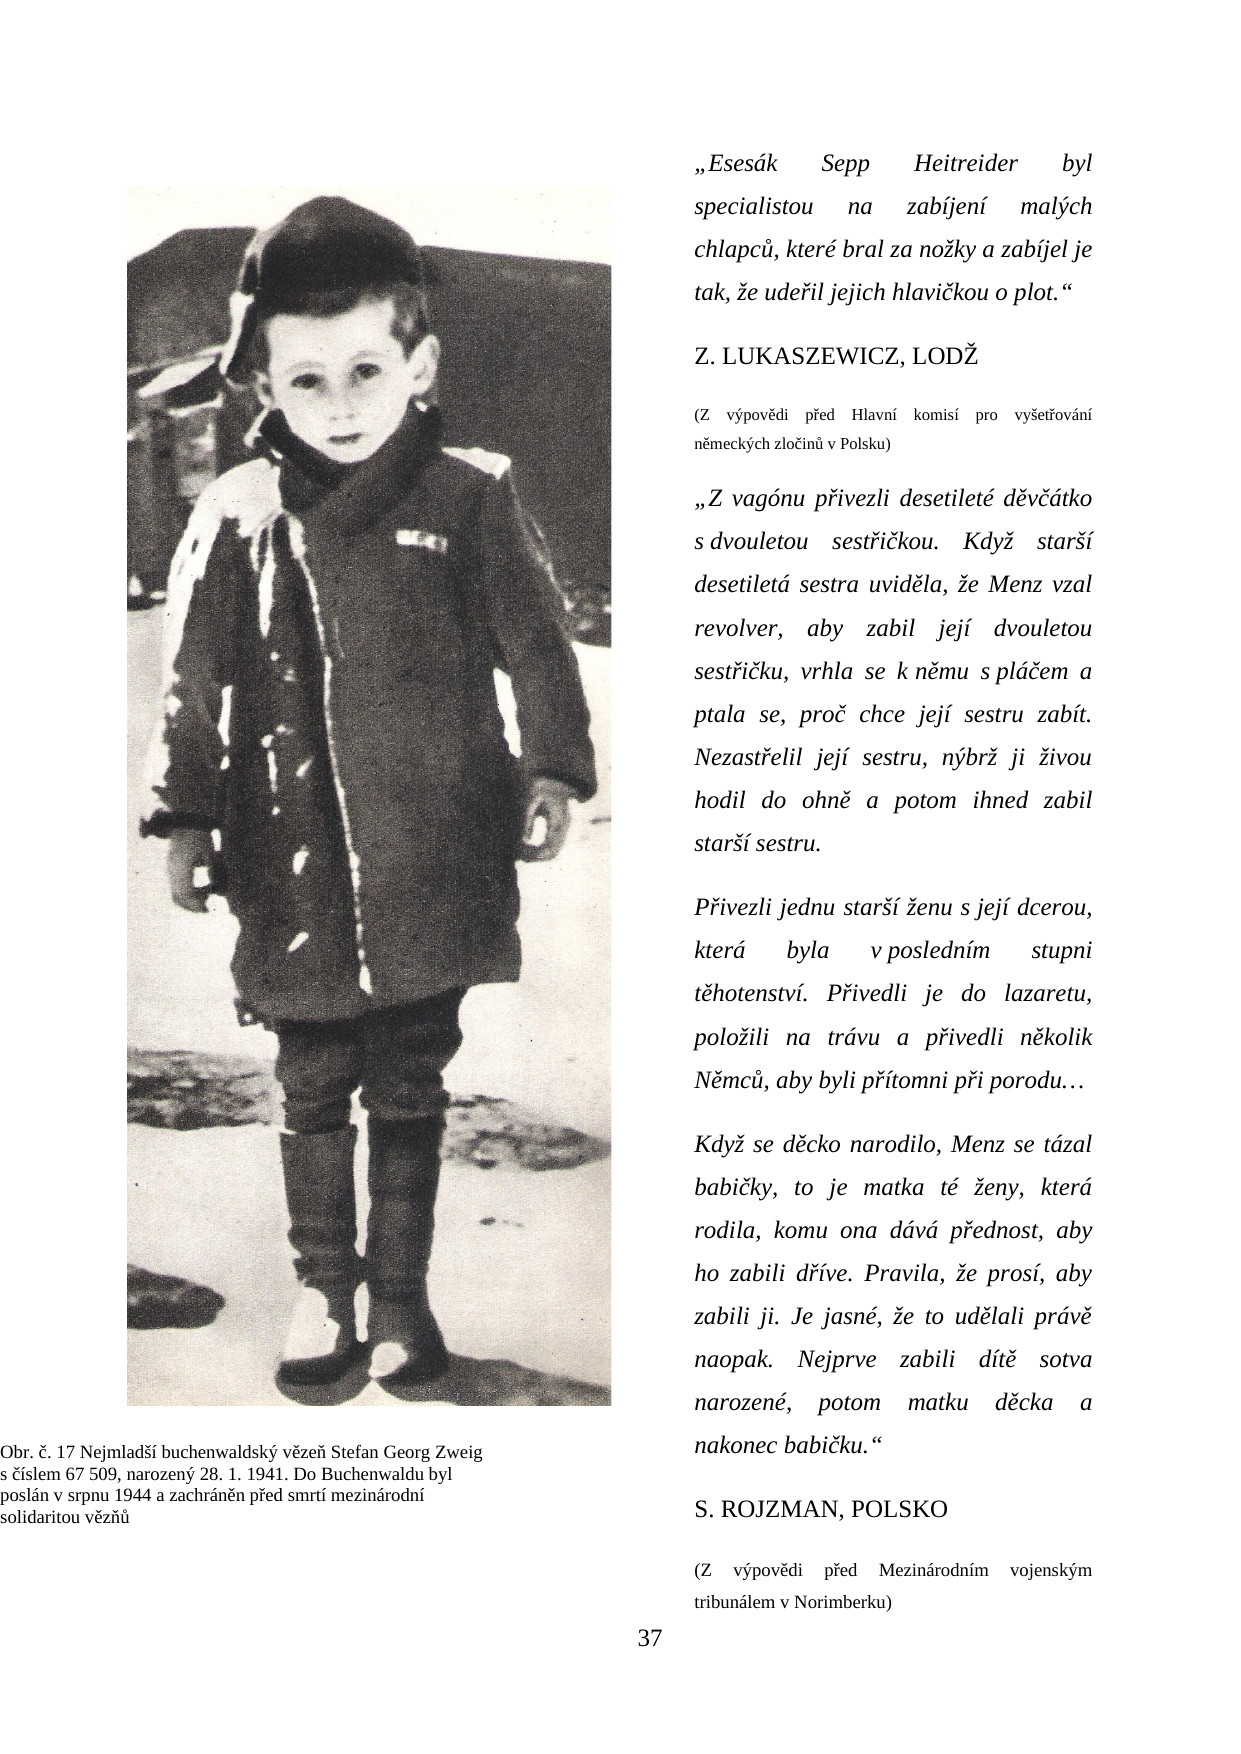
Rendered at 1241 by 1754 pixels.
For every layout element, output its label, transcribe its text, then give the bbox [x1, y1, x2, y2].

text S. ROJZMAN, POLSKO [694, 1494, 1092, 1523]
text Z. LUKASZEWICZ, LODŽ [694, 341, 1092, 370]
text „Esesák Sepp Heitreider byl specialistou na zabíjení malých chlapců, které bral za nožky a zabíjel je tak, že udeřil jejich hlavičkou o plot.“ [694, 148, 1092, 306]
text Přivezli jednu starší ženu s její dcerou, která byla v posledním stupni těhotenství. Přivedli je do lazaretu, položili na trávu a přivedli několik Němců, aby byli přítomni při porodu… [694, 892, 1092, 1093]
text „Z vagónu přivezli desetileté děvčátko s dvouletou sestřičkou. Když starší desetiletá sestra uviděla, že Menz vzal revolver, aby zabil její dvouletou sestřičku, vrhla se k němu s pláčem a ptala se, proč chce její sestru zabít. Nezastřelil její sestru, nýbrž ji živou hodil do ohně a potom ihned zabil starší sestru. [694, 483, 1092, 857]
text Když se děcko narodilo, Menz se tázal babičky, to je matka té ženy, která rodila, komu ona dává přednost, aby ho zabili dříve. Pravila, že prosí, aby zabili ji. Je jasné, že to udělali právě naopak. Nejprve zabili dítě sotva narozené, potom matku děcka a nakonec babičku.“ [694, 1129, 1092, 1459]
text (Z výpovědi před Hlavní komisí pro vyšetřování německých zločinů v Polsku) [694, 405, 1092, 453]
text (Z výpovědi před Mezinárodním vojenským tribunálem v Norimberku) [694, 1558, 1092, 1612]
picture [127, 186, 612, 1406]
